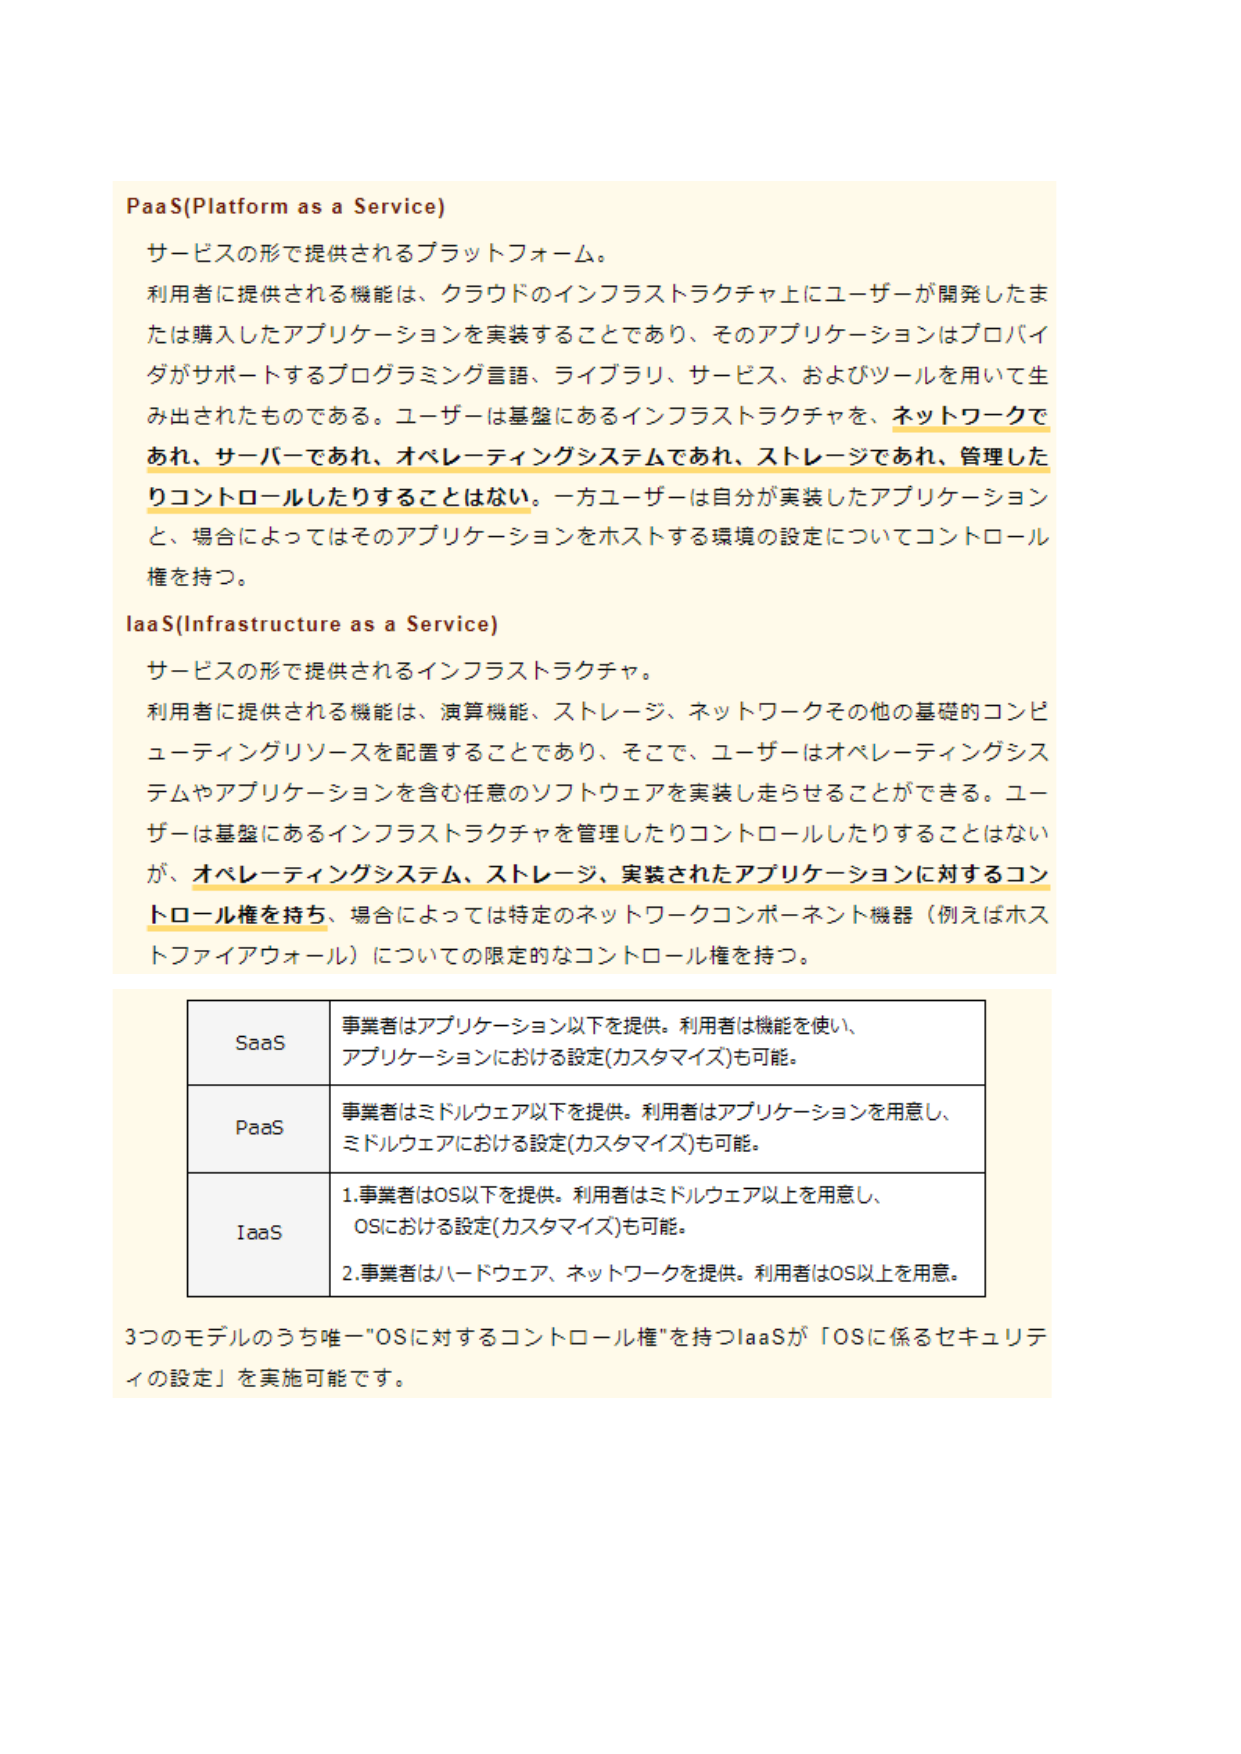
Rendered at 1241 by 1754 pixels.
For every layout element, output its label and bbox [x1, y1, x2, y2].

picture [112, 181, 1057, 974]
picture [112, 989, 1052, 1398]
